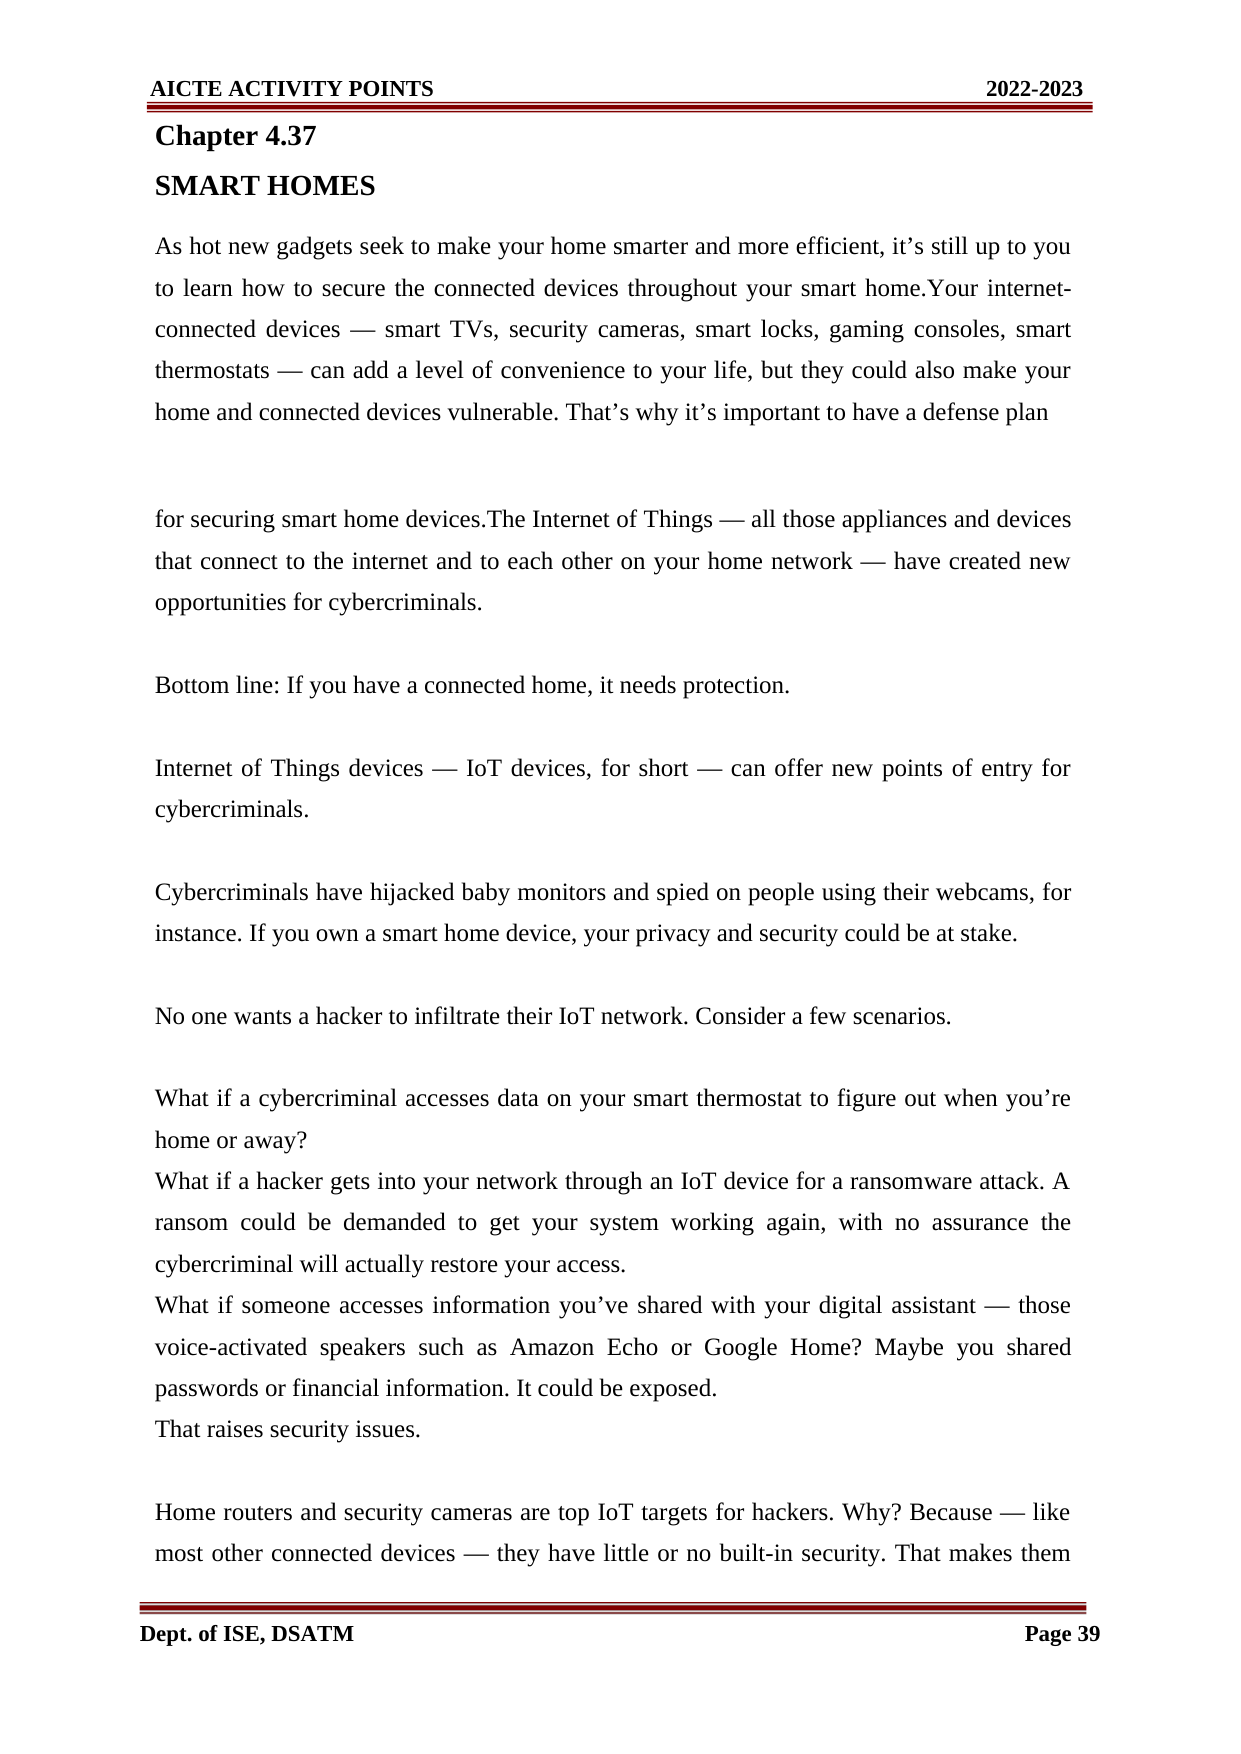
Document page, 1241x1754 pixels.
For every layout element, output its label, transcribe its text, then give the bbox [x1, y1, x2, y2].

text As hot new gadgets seek to make your home smarter and more efficient, it’s still up to you to learn how to secure the connected devices throughout your smart home.Your internet-connected devices — smart TVs, security cameras, smart locks, gaming consoles, smart thermostats — can add a level of convenience to your life, but they could also make your home and connected devices vulnerable. That’s why it’s important to have a defense plan [154, 254, 1072, 285]
text As hot new gadgets seek to make your home smarter and more efficient, it’s still up to you to learn how to secure the connected devices throughout your smart home.Your internet-connected devices — smart TVs, security cameras, smart locks, gaming consoles, smart thermostats — can add a level of convenience to your life, but they could also make your home and connected devices vulnerable. That’s why it’s important to have a defense plan [154, 286, 1072, 367]
picture [139, 1602, 1087, 1616]
text As hot new gadgets seek to make your home smarter and more efficient, it’s still up to you to learn how to secure the connected devices throughout your smart home.Your internet-connected devices — smart TVs, security cameras, smart locks, gaming consoles, smart thermostats — can add a level of convenience to your life, but they could also make your home and connected devices vulnerable. That’s why it’s important to have a defense plan [154, 368, 1072, 426]
text SMART HOMES [154, 168, 1072, 202]
text As hot new gadgets seek to make your home smarter and more efficient, it’s still up to you to learn how to secure the connected devices throughout your smart home.Your internet-connected devices — smart TVs, security cameras, smart locks, gaming consoles, smart thermostats — can add a level of convenience to your life, but they could also make your home and connected devices vulnerable. That’s why it’s important to have a defense plan [154, 219, 1072, 253]
text Chapter 4.37 [154, 118, 1072, 152]
